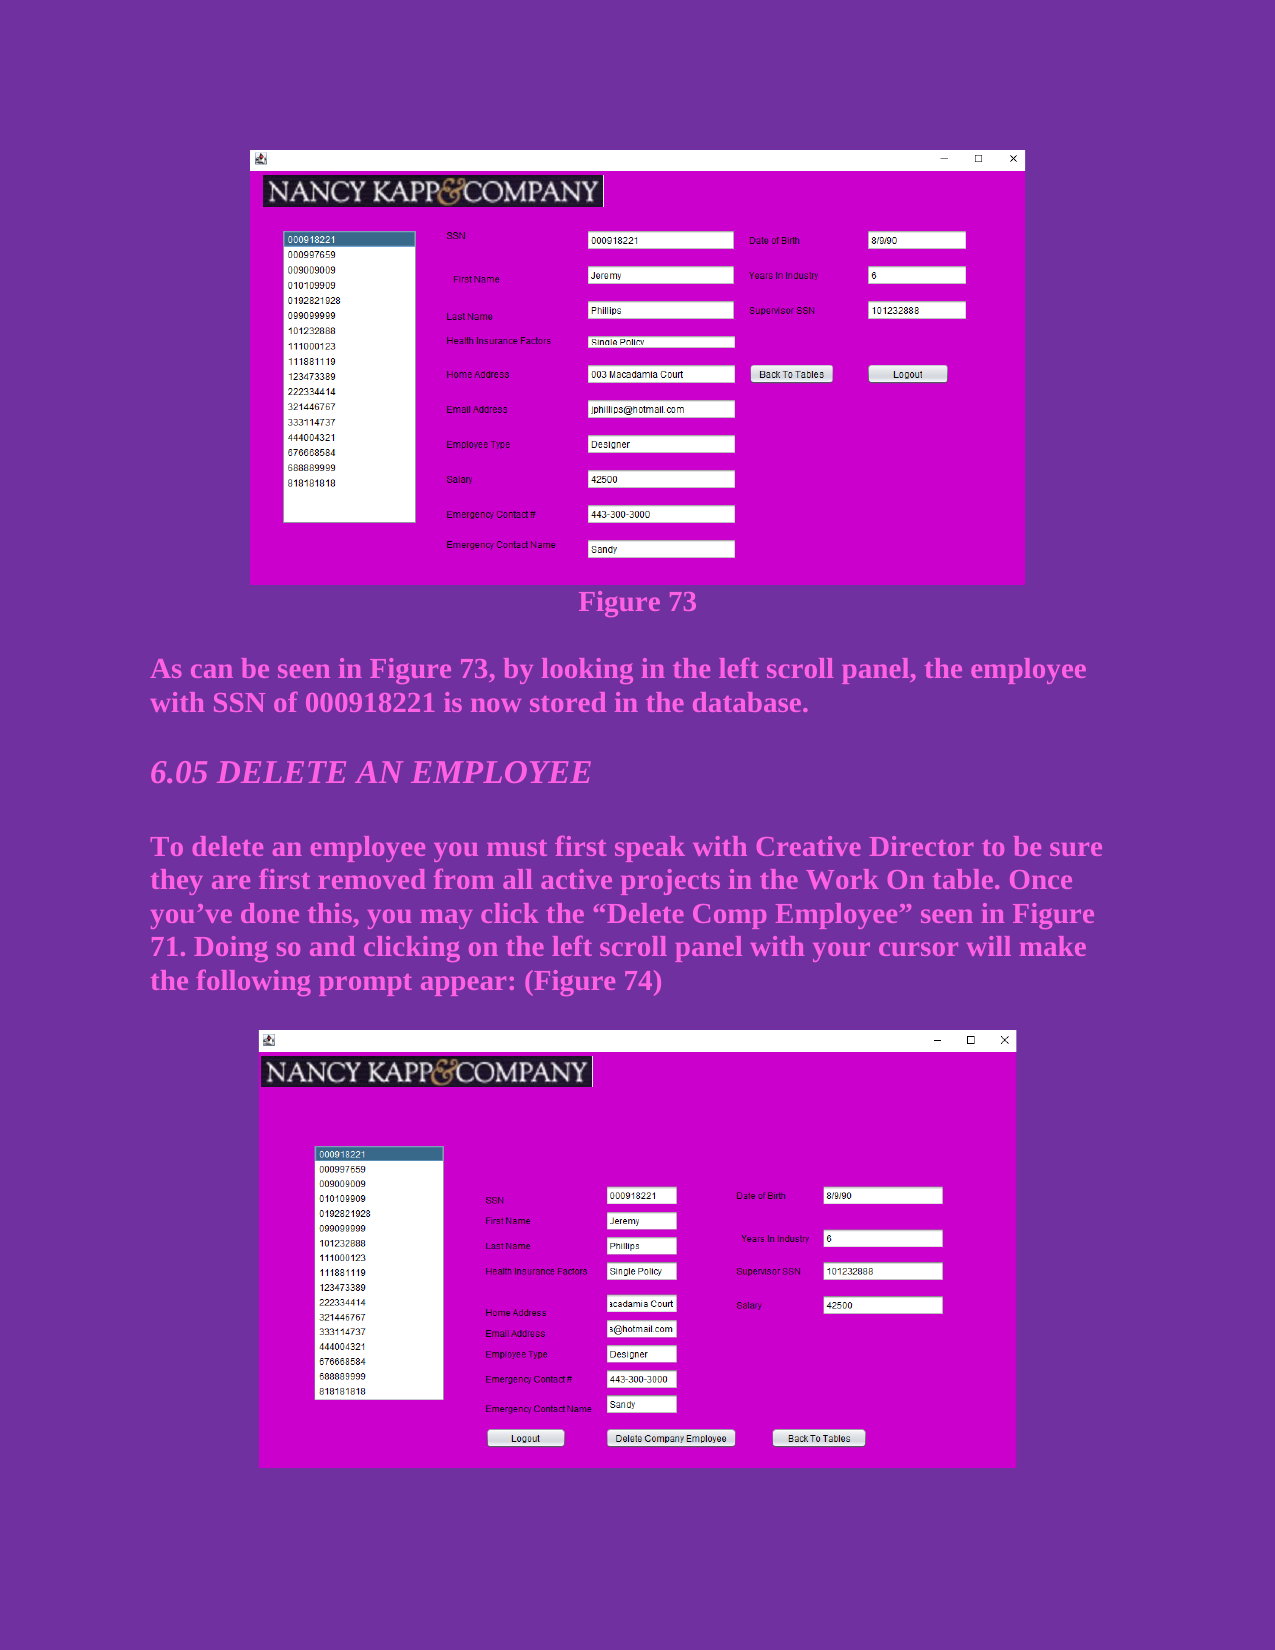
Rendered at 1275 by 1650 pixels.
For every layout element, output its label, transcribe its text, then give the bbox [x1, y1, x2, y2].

picture [258, 1030, 1017, 1468]
picture [250, 150, 1025, 585]
text Figure 73 [150, 584, 1125, 618]
text As can be seen in Figure 73, by looking in the left scroll panel, the employee with SSN of 000918221 is now stored in the database. [150, 652, 1125, 719]
text To delete an employee you must first speak with Creative Director to be sure they are first removed from all active projects in the Work On table. Once you’ve done this, you may click the “Delete Comp Employee” seen in Figure 71. Doing so and clicking on the left scroll panel with your cursor will make the following prompt appear: (Figure 74) [150, 829, 1125, 997]
text 6.05 DELETE AN EMPLOYEE [150, 752, 1125, 791]
